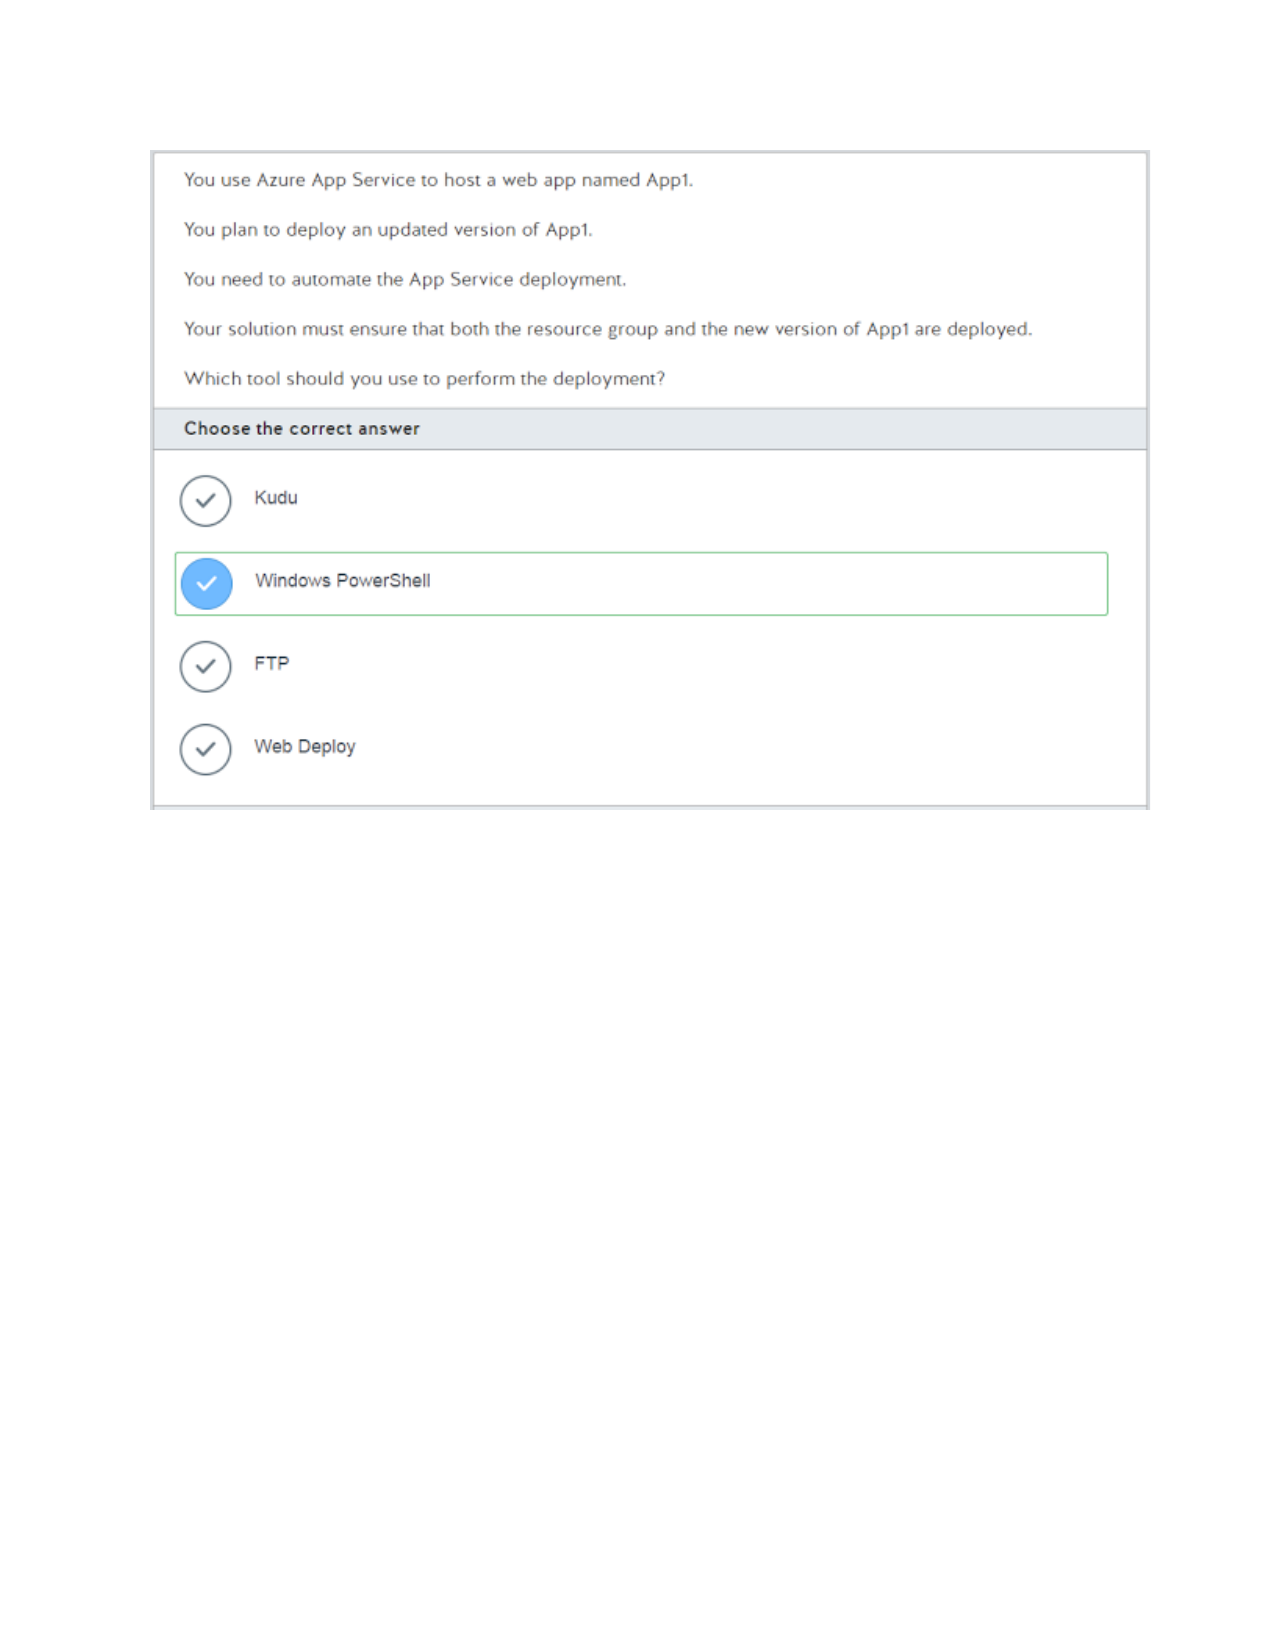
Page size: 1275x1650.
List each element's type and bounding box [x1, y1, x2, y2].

picture [150, 150, 1150, 810]
